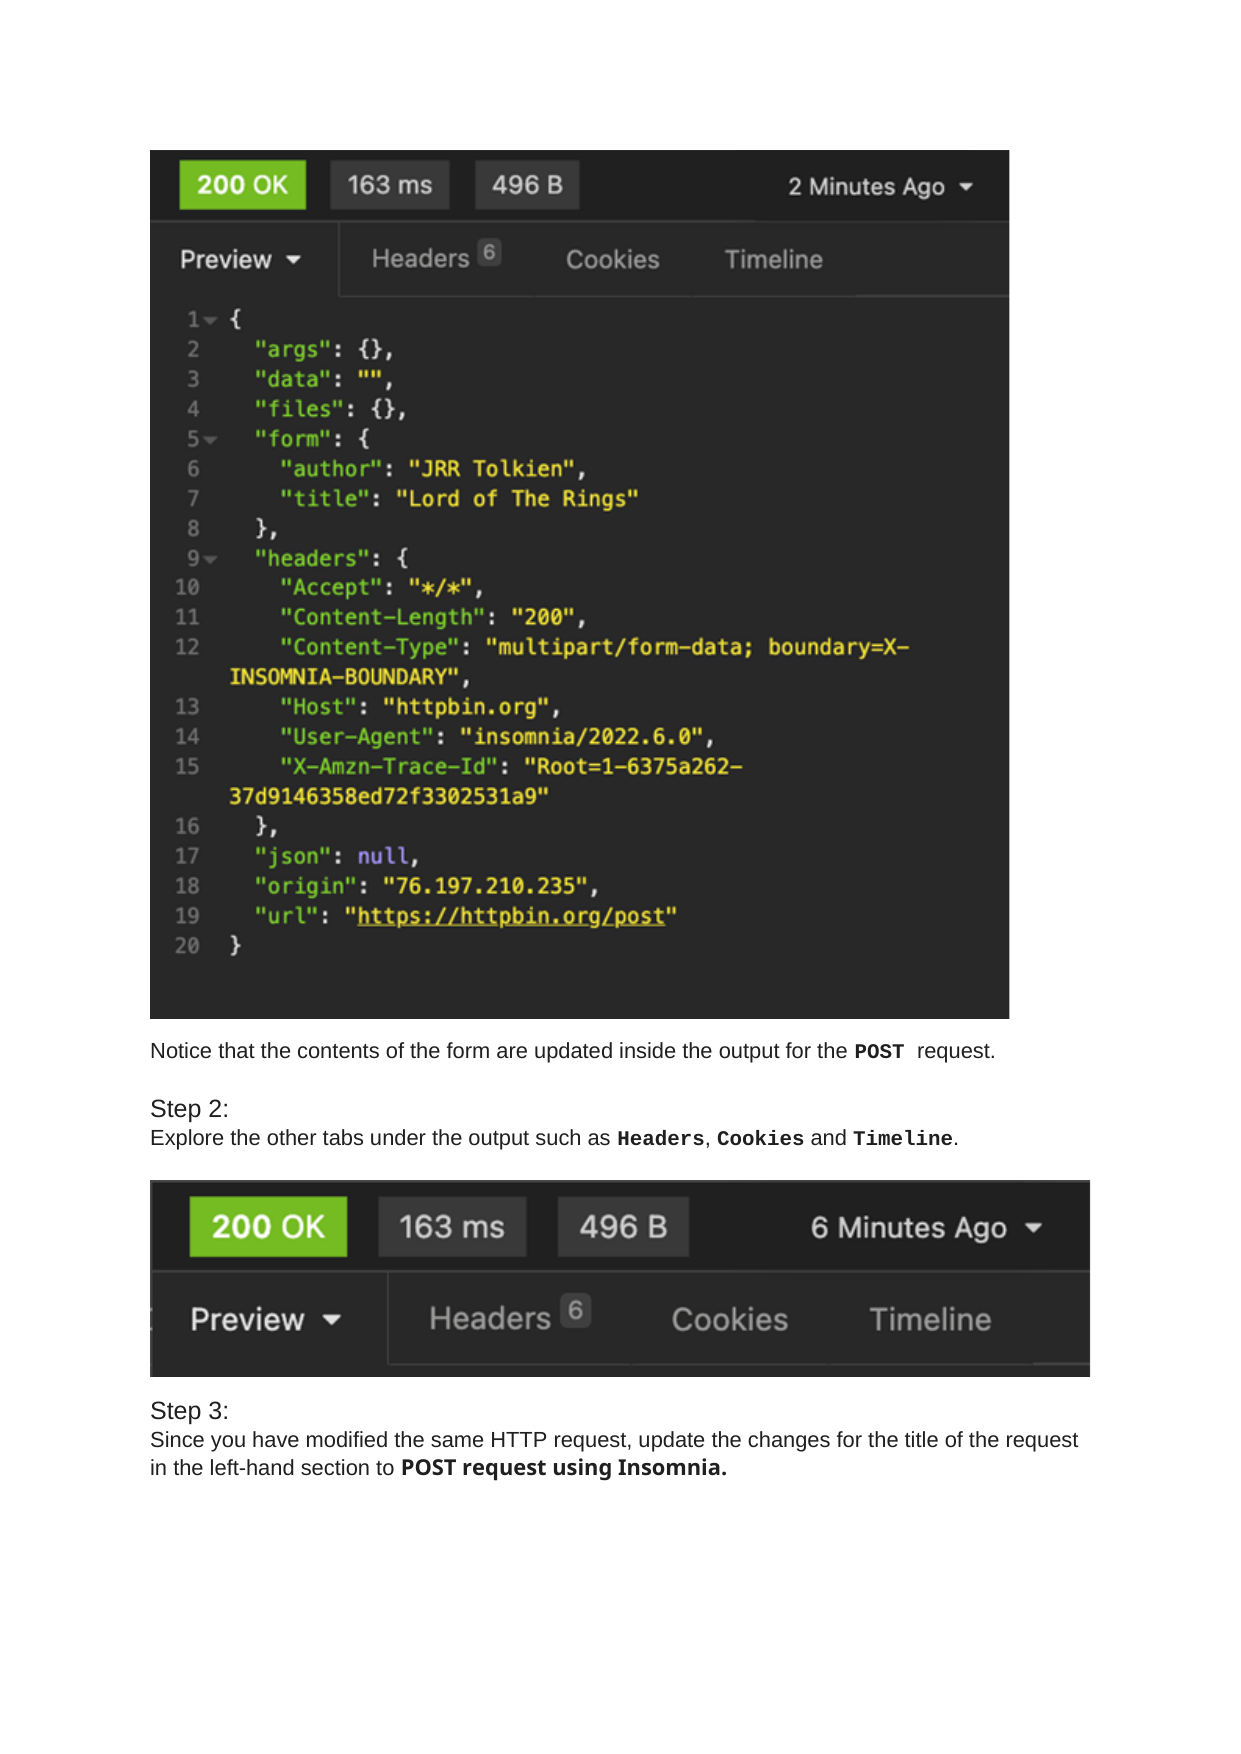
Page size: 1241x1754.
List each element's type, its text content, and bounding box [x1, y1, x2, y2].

picture [150, 1180, 1091, 1377]
text Notice that the contents of the form are updated inside the output for the POST request. [150, 1038, 1090, 1064]
subtitle Step 2: [150, 1093, 1090, 1122]
text Since you have modified the same HTTP request, update the changes for the title of the request in the left-hand section to POST request using Insomnia. [150, 1427, 1090, 1482]
subtitle Step 3: [150, 1396, 1090, 1424]
picture [150, 150, 1010, 1019]
text Explore the other tabs under the output such as Headers, Cookies and Timeline. [150, 1124, 1090, 1151]
